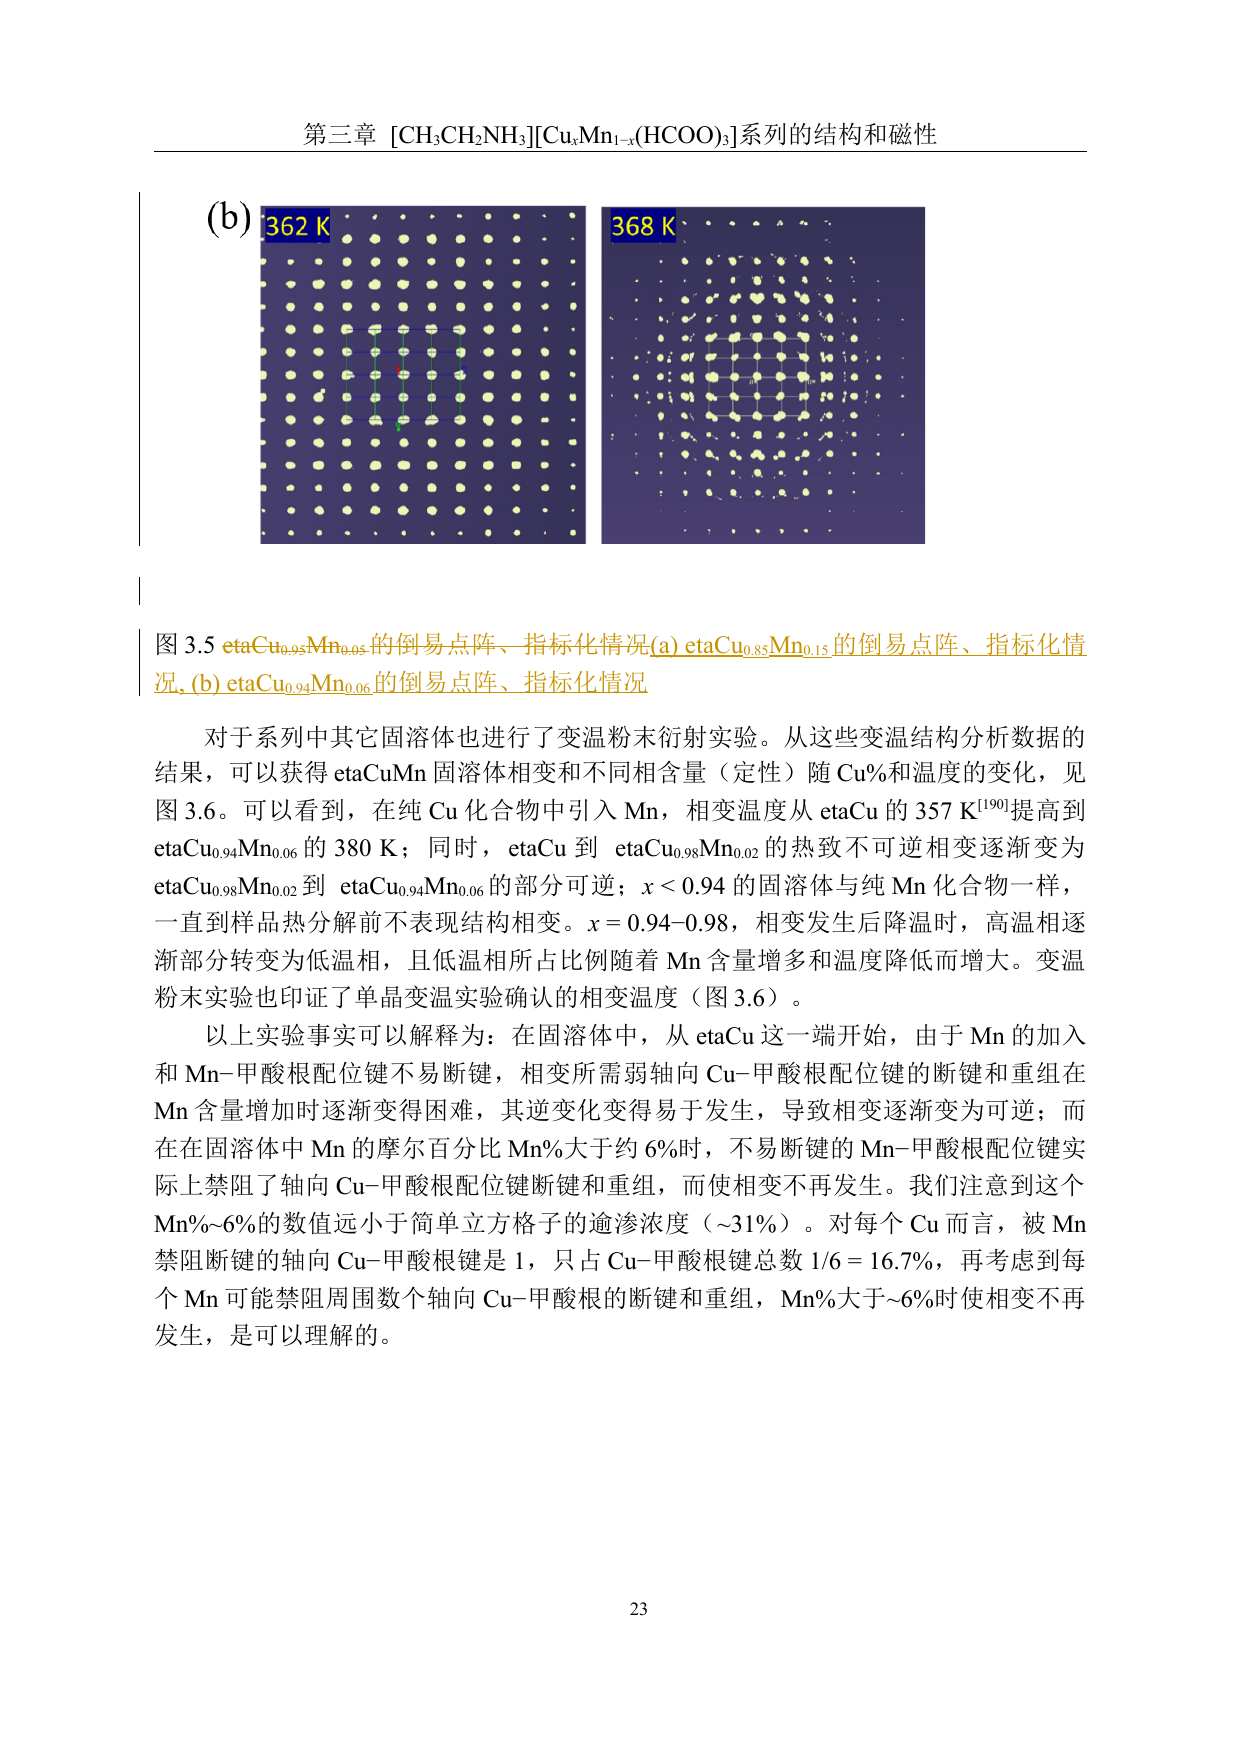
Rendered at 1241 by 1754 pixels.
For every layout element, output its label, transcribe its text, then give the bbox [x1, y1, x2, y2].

text 以上实验事实可以解释为：在固溶体中，从etaCu这一端开始，由于Mn的加入和Mn−甲酸根配位键不易断键，相变所需弱轴向Cu−甲酸根配位键的断键和重组在Mn含量增加时逐渐变得困难，其逆变化变得易于发生，导致相变逐渐变为可逆；而在在固溶体中Mn的摩尔百分比Mn%大于约6%时，不易断键的Mn−甲酸根配位键实际上禁阻了轴向Cu−甲酸根配位键断键和重组，而使相变不再发生。我们注意到这个Mn%~6%的数值远小于简单立方格子的逾渗浓度（~31%）。对每个Cu而言，被Mn禁阻断键的轴向Cu−甲酸根键是1，只占Cu−甲酸根键总数1/6 = 16.7%，再考虑到每个Mn可能禁阻周围数个轴向Cu−甲酸根的断键和重组，Mn%大于~6%时使相变不再发生，是可以理解的。 [153, 1020, 1087, 1348]
text 图3.5 [153, 628, 1087, 696]
picture [203, 191, 926, 547]
text 对于系列中其它固溶体也进行了变温粉末衍射实验。从这些变温结构分析数据的结果，可以获得etaCuMn固溶体相变和不同相含量（定性）随Cu%和温度的变化，见图3.6。可以看到，在纯Cu化合物中引入Mn，相变温度从etaCu的357 K[190]提高到etaCu0.94Mn0.06的380 K；同时，etaCu到 etaCu0.98Mn0.02的热致不可逆相变逐渐变为 etaCu0.98Mn0.02到 etaCu0.94Mn0.06的部分可逆；x < 0.94的固溶体与纯Mn化合物一样，一直到样品热分解前不表现结构相变。x = 0.94−0.98，相变发生后降温时，高温相逐渐部分转变为低温相，且低温相所占比例随着Mn含量增多和温度降低而增大。变温粉末实验也印证了单晶变温实验确认的相变温度（图3.6）。 [153, 721, 1087, 1012]
